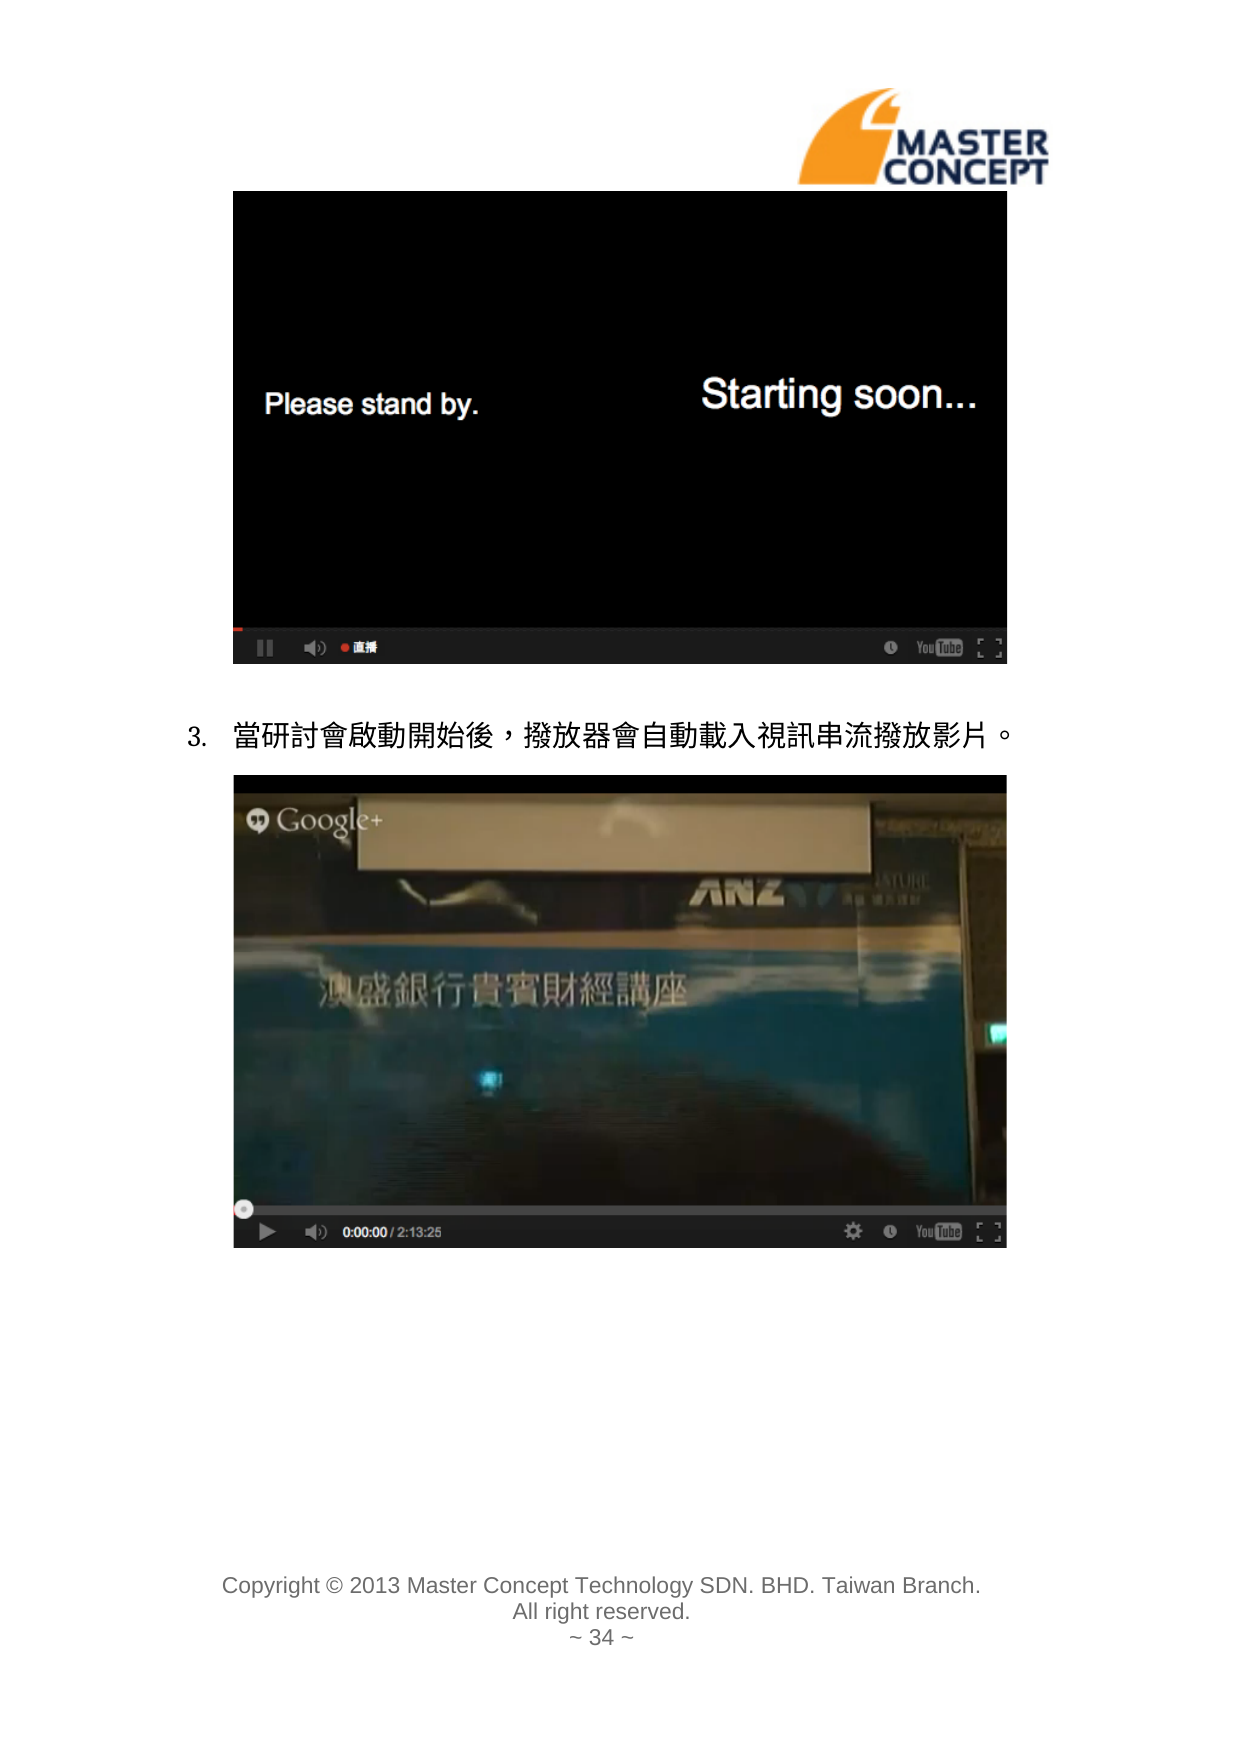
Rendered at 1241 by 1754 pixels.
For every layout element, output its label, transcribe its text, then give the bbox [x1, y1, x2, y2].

picture [233, 775, 1007, 1248]
picture [233, 191, 1008, 664]
list 當研討會啟動開始後，撥放器會自動載入視訊串流撥放影片。 [187, 692, 1053, 775]
picture [796, 88, 1053, 187]
